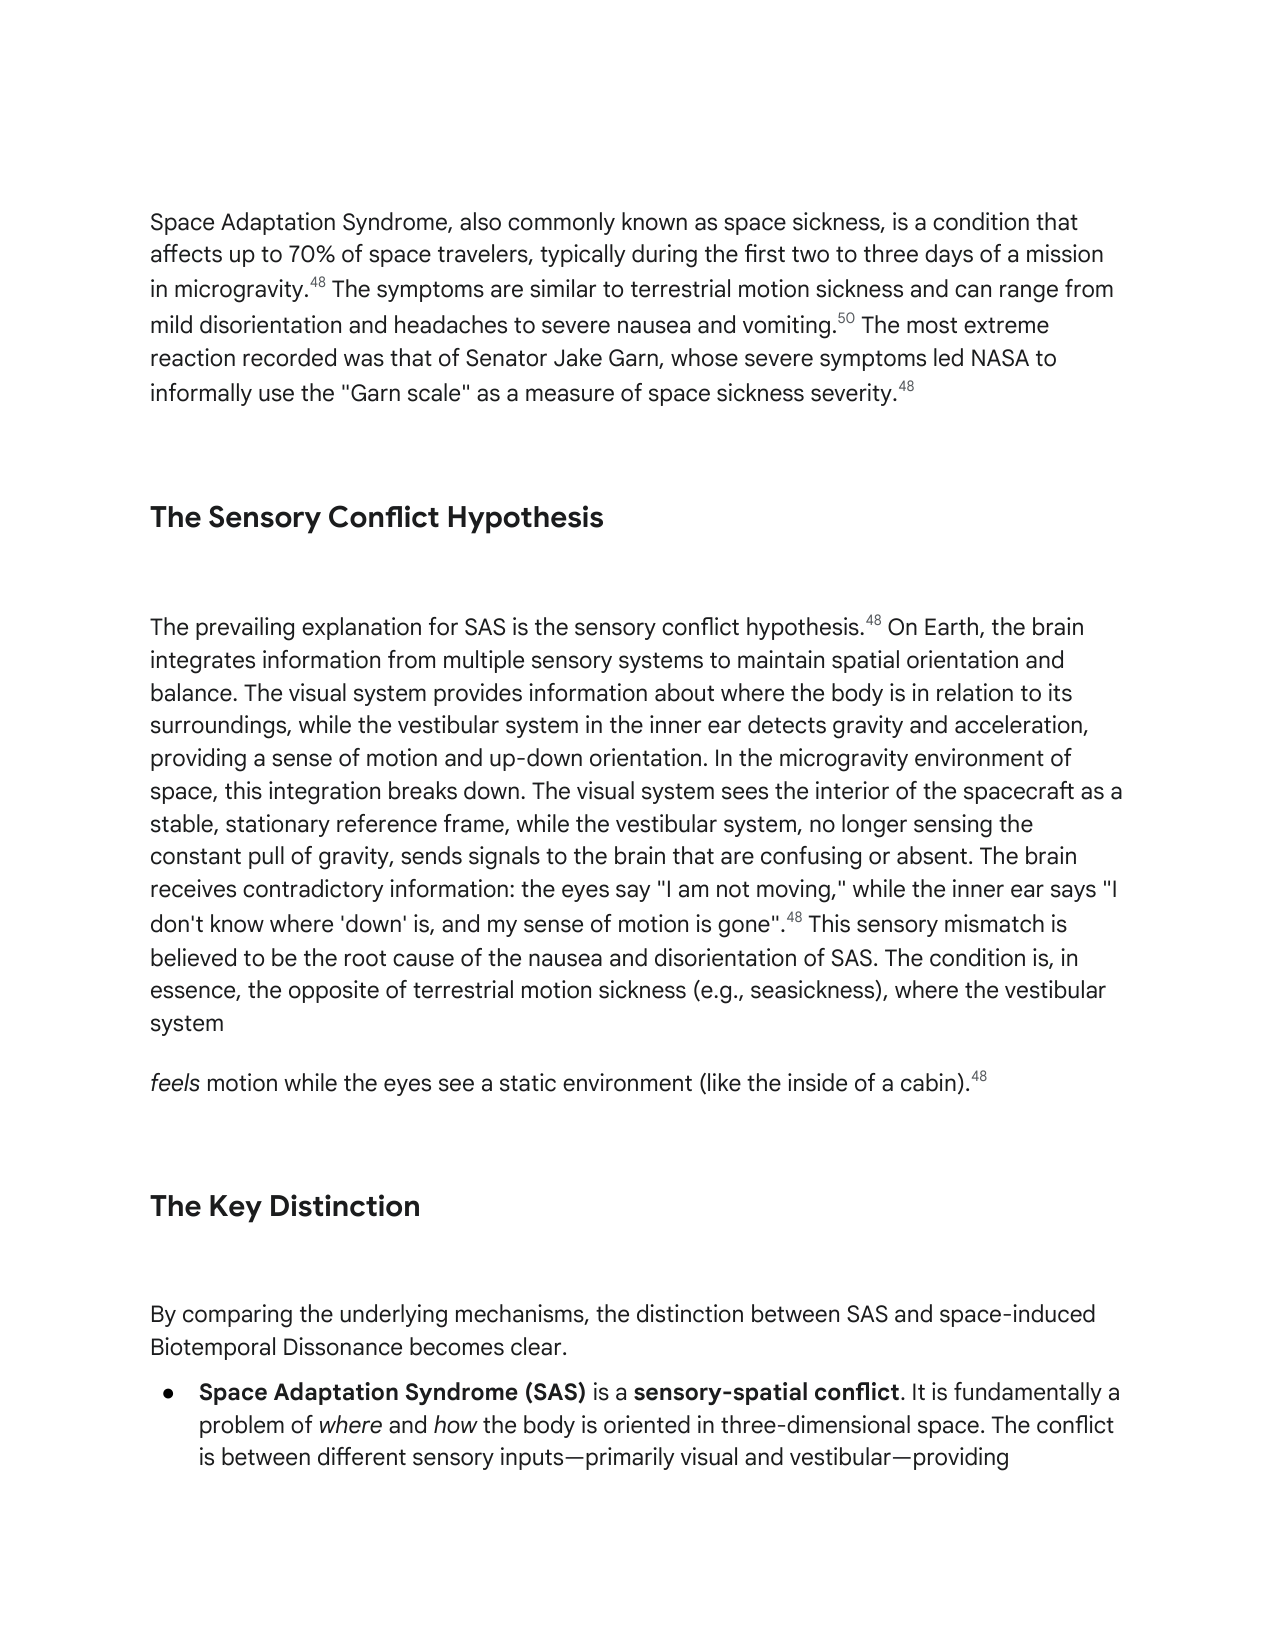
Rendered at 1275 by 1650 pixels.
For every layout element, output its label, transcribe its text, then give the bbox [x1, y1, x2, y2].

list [161, 1378, 1125, 1472]
text feels motion while the eyes see a static environment (like the inside of a cabin).48 [150, 1067, 1125, 1098]
text The prevailing explanation for SAS is the sensory conflict hypothesis.48 On Earth, the brain integrates information from multiple sensory systems to maintain spatial orientation and balance. The visual system provides information about where the body is in relation to its surroundings, while the vestibular system in the inner ear detects gravity and acceleration, providing a sense of motion and up-down orientation. In the microgravity environment of space, this integration breaks down. The visual system sees the interior of the spacecraft as a stable, stationary reference frame, while the vestibular system, no longer sensing the constant pull of gravity, sends signals to the brain that are confusing or absent. The brain receives contradictory information: the eyes say "I am not moving," while the inner ear says "I don't know where 'down' is, and my sense of motion is gone".48 This sensory mismatch is believed to be the root cause of the nausea and disorientation of SAS. The condition is, in essence, the opposite of terrestrial motion sickness (e.g., seasickness), where the vestibular system [150, 611, 1125, 1038]
subtitle The Key Distinction [150, 1188, 1125, 1225]
text Space Adaptation Syndrome, also commonly known as space sickness, is a condition that affects up to 70% of space travelers, typically during the first two to three days of a mission in microgravity.48 The symptoms are similar to terrestrial motion sickness and can range from mild disorientation and headaches to severe nausea and vomiting.50 The most extreme reaction recorded was that of Senator Jake Garn, whose severe symptoms led NASA to informally use the "Garn scale" as a measure of space sickness severity.48 [150, 208, 1125, 409]
text By comparing the underlying mechanisms, the distinction between SAS and space-induced Biotemporal Dissonance becomes clear. [150, 1300, 1125, 1362]
subtitle The Sensory Conflict Hypothesis [150, 499, 1125, 536]
